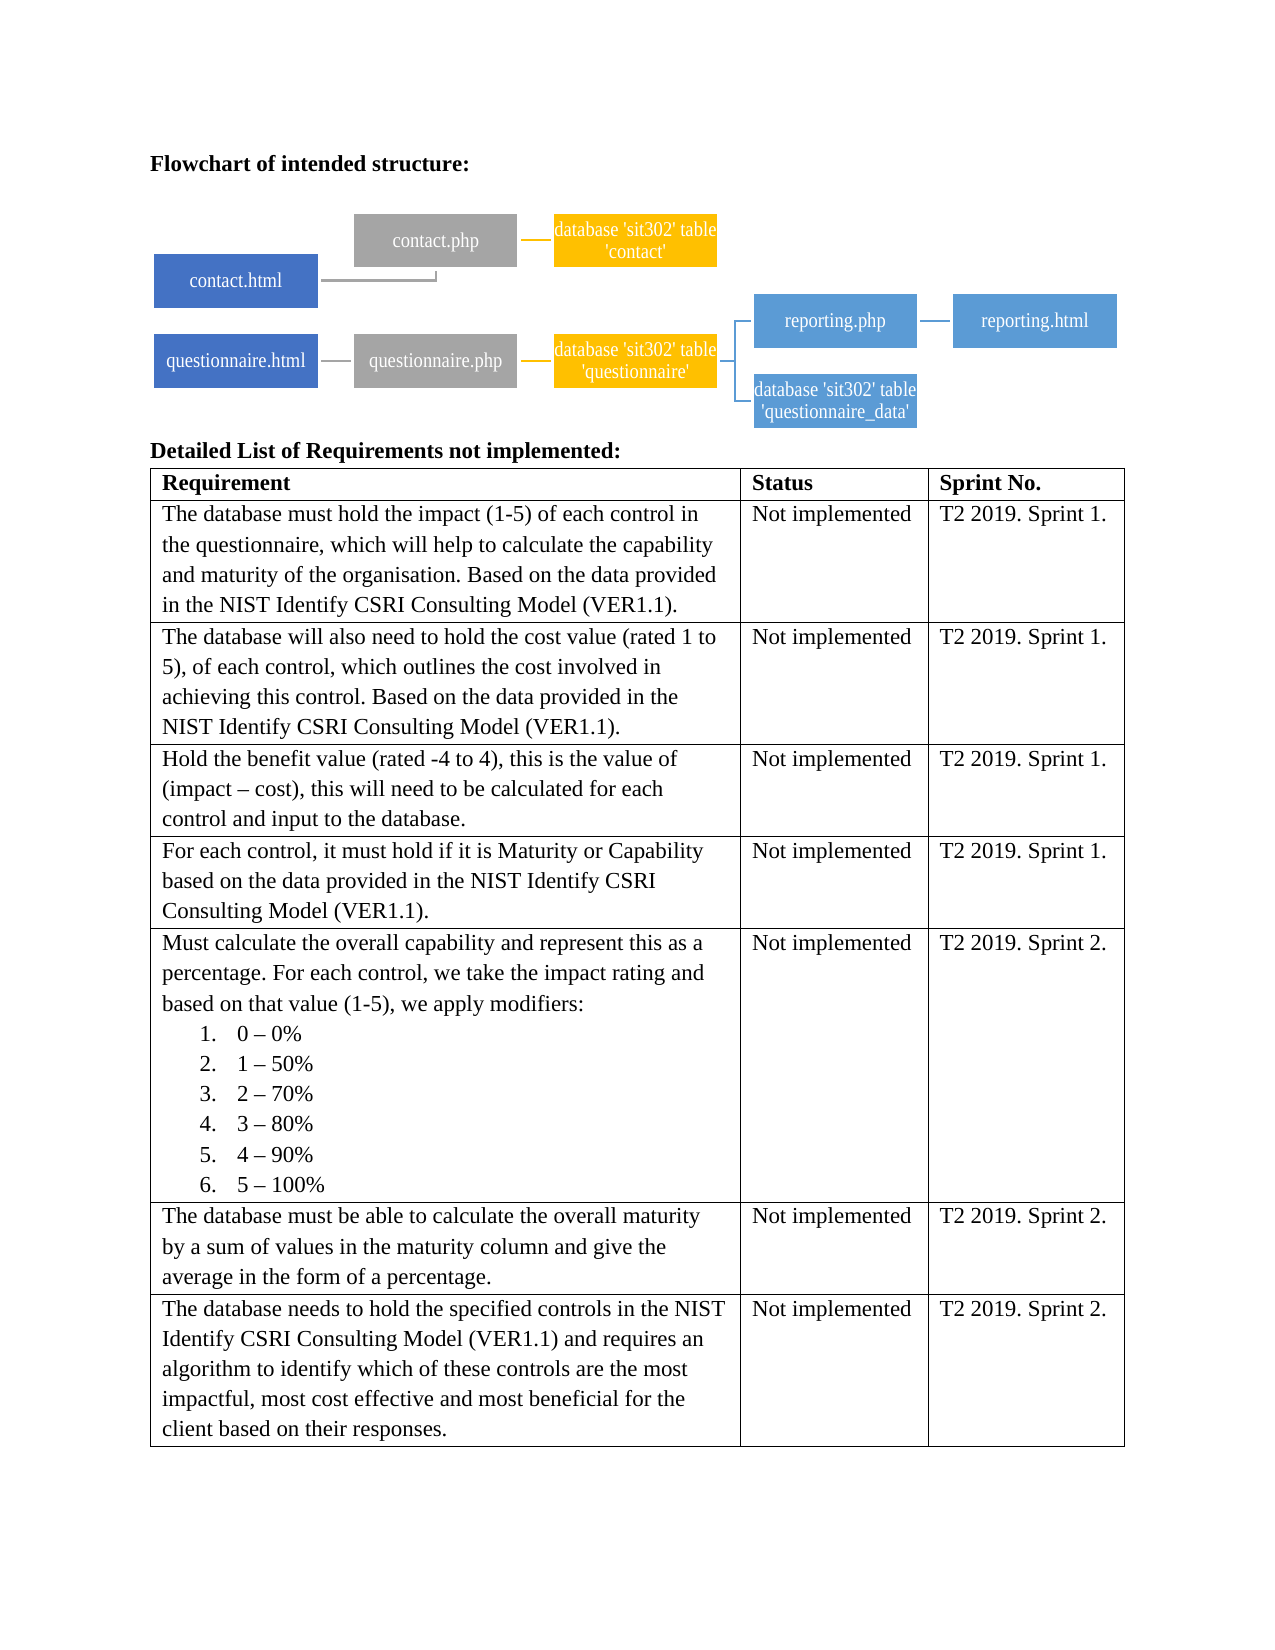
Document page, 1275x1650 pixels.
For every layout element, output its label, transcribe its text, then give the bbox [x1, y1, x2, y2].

table_cell T2 2019. Sprint 1. [929, 501, 1124, 622]
table_cell T2 2019. Sprint 2. [929, 929, 1124, 1202]
text Flowchart of intended structure: [150, 150, 1125, 433]
table_cell Not implemented [741, 929, 928, 1202]
table_cell T2 2019. Sprint 2. [929, 1295, 1124, 1446]
table_header Sprint No. [929, 469, 1124, 499]
table_cell Not implemented [741, 1295, 928, 1446]
table_cell The database will also need to hold the cost value (rated 1 to 5), of each control, which outlines the cost involved in achieving this control. Based on the data provided in the NIST Identify CSRI Consulting Model (VER1.1). [151, 623, 740, 744]
table_cell Hold the benefit value (rated -4 to 4), this is the value of (impact – cost), this will need to be calculated for each control and input to the database. [151, 745, 740, 836]
table_header Status [741, 469, 928, 499]
table_cell Not implemented [741, 745, 928, 836]
text Detailed List of Requirements not implemented: [150, 438, 1125, 464]
table_cell The database must hold the impact (1-5) of each control in the questionnaire, which will help to calculate the capability and maturity of the organisation. Based on the data provided in the NIST Identify CSRI Consulting Model (VER1.1). [151, 501, 740, 622]
table_header Requirement [151, 469, 740, 499]
table_cell Not implemented [741, 501, 928, 622]
table_cell Not implemented [741, 623, 928, 744]
table_cell T2 2019. Sprint 1. [929, 745, 1124, 836]
table_cell T2 2019. Sprint 1. [929, 623, 1124, 744]
table_cell T2 2019. Sprint 2. [929, 1203, 1124, 1294]
table_cell The database needs to hold the specified controls in the NIST Identify CSRI Consulting Model (VER1.1) and requires an algorithm to identify which of these controls are the most impactful, most cost effective and most beneficial for the client based on their responses. [151, 1295, 740, 1446]
table_cell The database must be able to calculate the overall maturity by a sum of values in the maturity column and give the average in the form of a percentage. [151, 1203, 740, 1294]
table_cell Not implemented [741, 837, 928, 928]
table_cell T2 2019. Sprint 1. [929, 837, 1124, 928]
table_cell Must calculate the overall capability and represent this as a percentage. For each control, we take the impact rating and based on that value (1-5), we apply modifiers: 0 – 0% 1 – 50% 2 – 70% 3 – 80% 4 – 90% 5 – 100% [151, 929, 740, 1202]
table_cell Not implemented [741, 1203, 928, 1294]
table_cell For each control, it must hold if it is Maturity or Capability based on the data provided in the NIST Identify CSRI Consulting Model (VER1.1). [151, 837, 740, 928]
